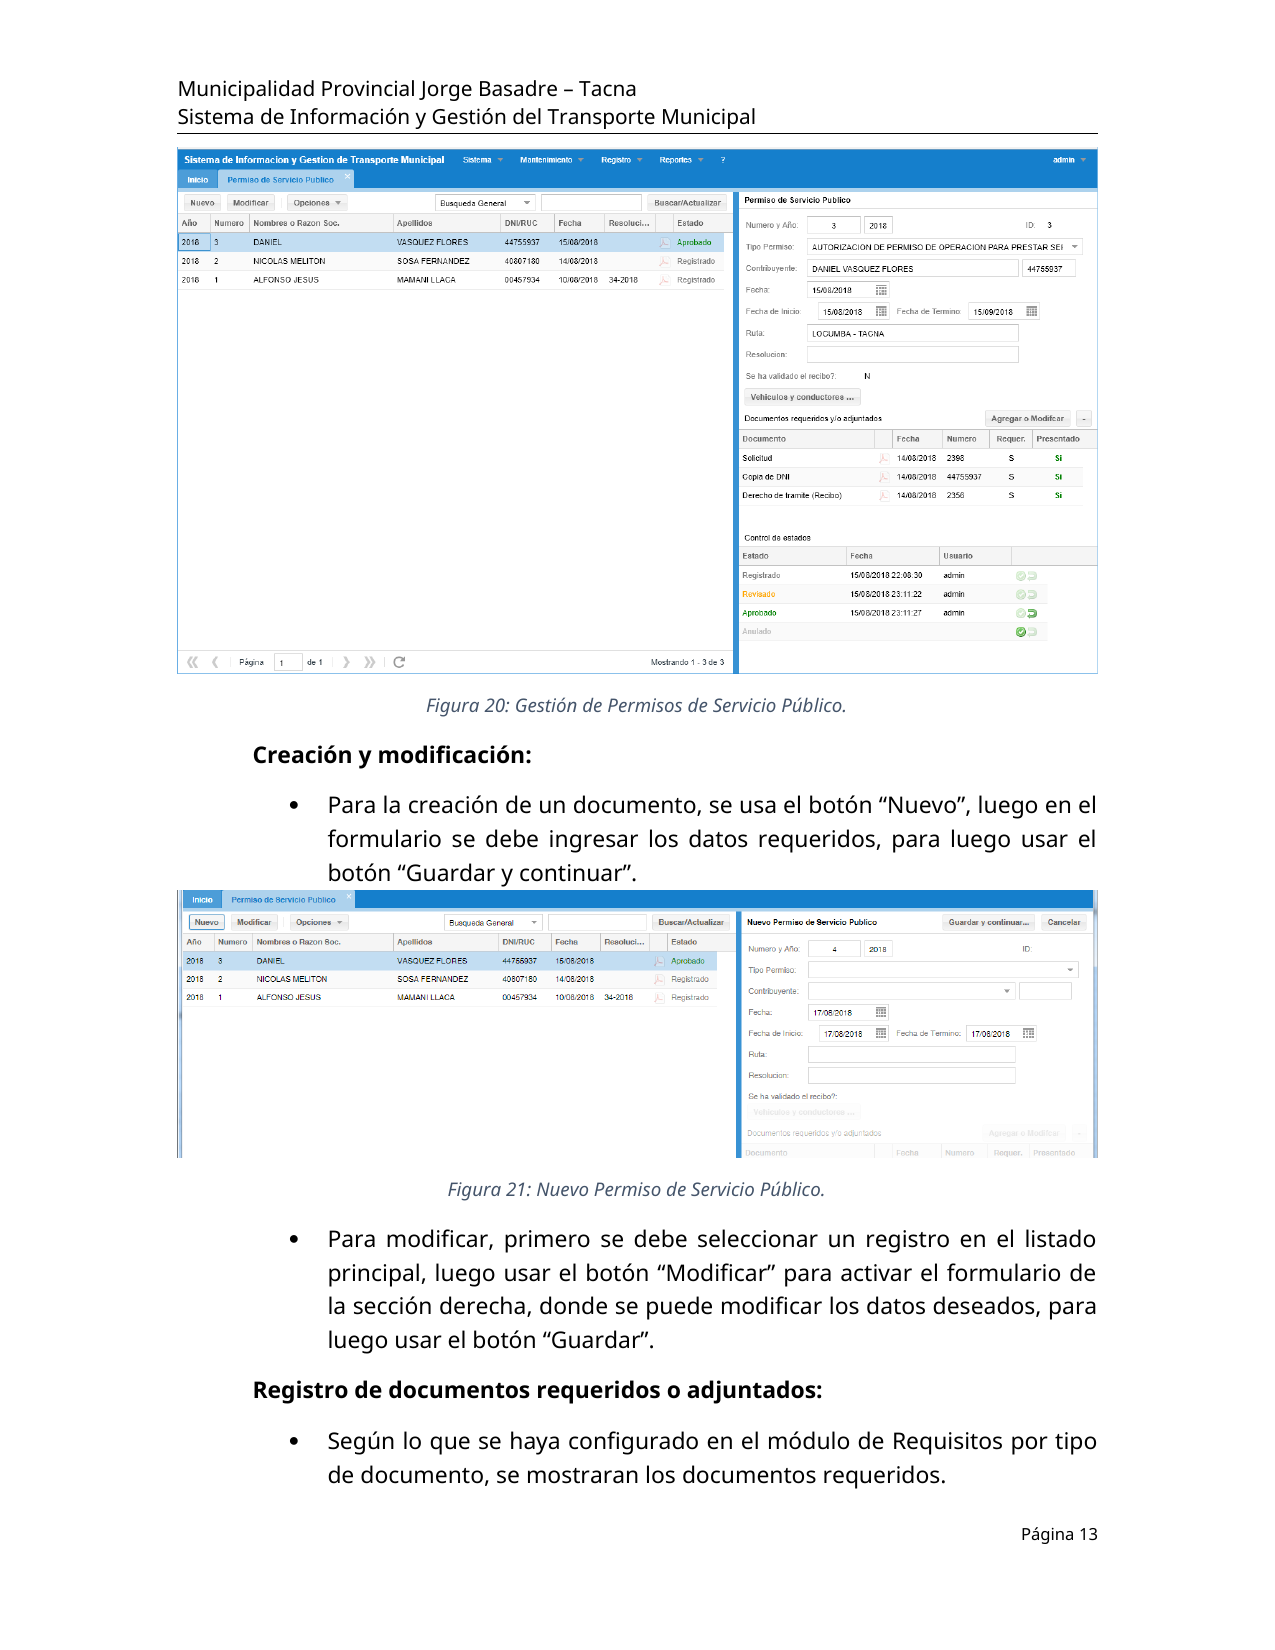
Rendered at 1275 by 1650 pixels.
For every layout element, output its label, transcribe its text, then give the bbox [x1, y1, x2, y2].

picture [177, 890, 1098, 1158]
list Para modificar, primero se debe seleccionar un registro en el listado principal, luego usar el botón “Modificar” para activar el formulario de la sección derecha, donde se puede modificar los datos deseados, para luego usar el botón “Guardar”. [290, 1223, 1098, 1355]
list Según lo que se haya configurado en el módulo de Requisitos por tipo de documento, se mostraran los documentos requeridos. [290, 1425, 1098, 1490]
text Registro de documentos requeridos o adjuntados: [252, 1374, 1098, 1406]
text Figura 20: Gestión de Permisos de Servicio Público. [177, 692, 1098, 718]
picture [177, 147, 1098, 674]
text Figura 21: Nuevo Permiso de Servicio Público. [177, 1176, 1098, 1202]
list Para la creación de un documento, se usa el botón “Nuevo”, luego en el formulario se debe ingresar los datos requeridos, para luego usar el botón “Guardar y continuar”. [290, 789, 1098, 888]
text Creación y modificación: [252, 739, 1098, 770]
